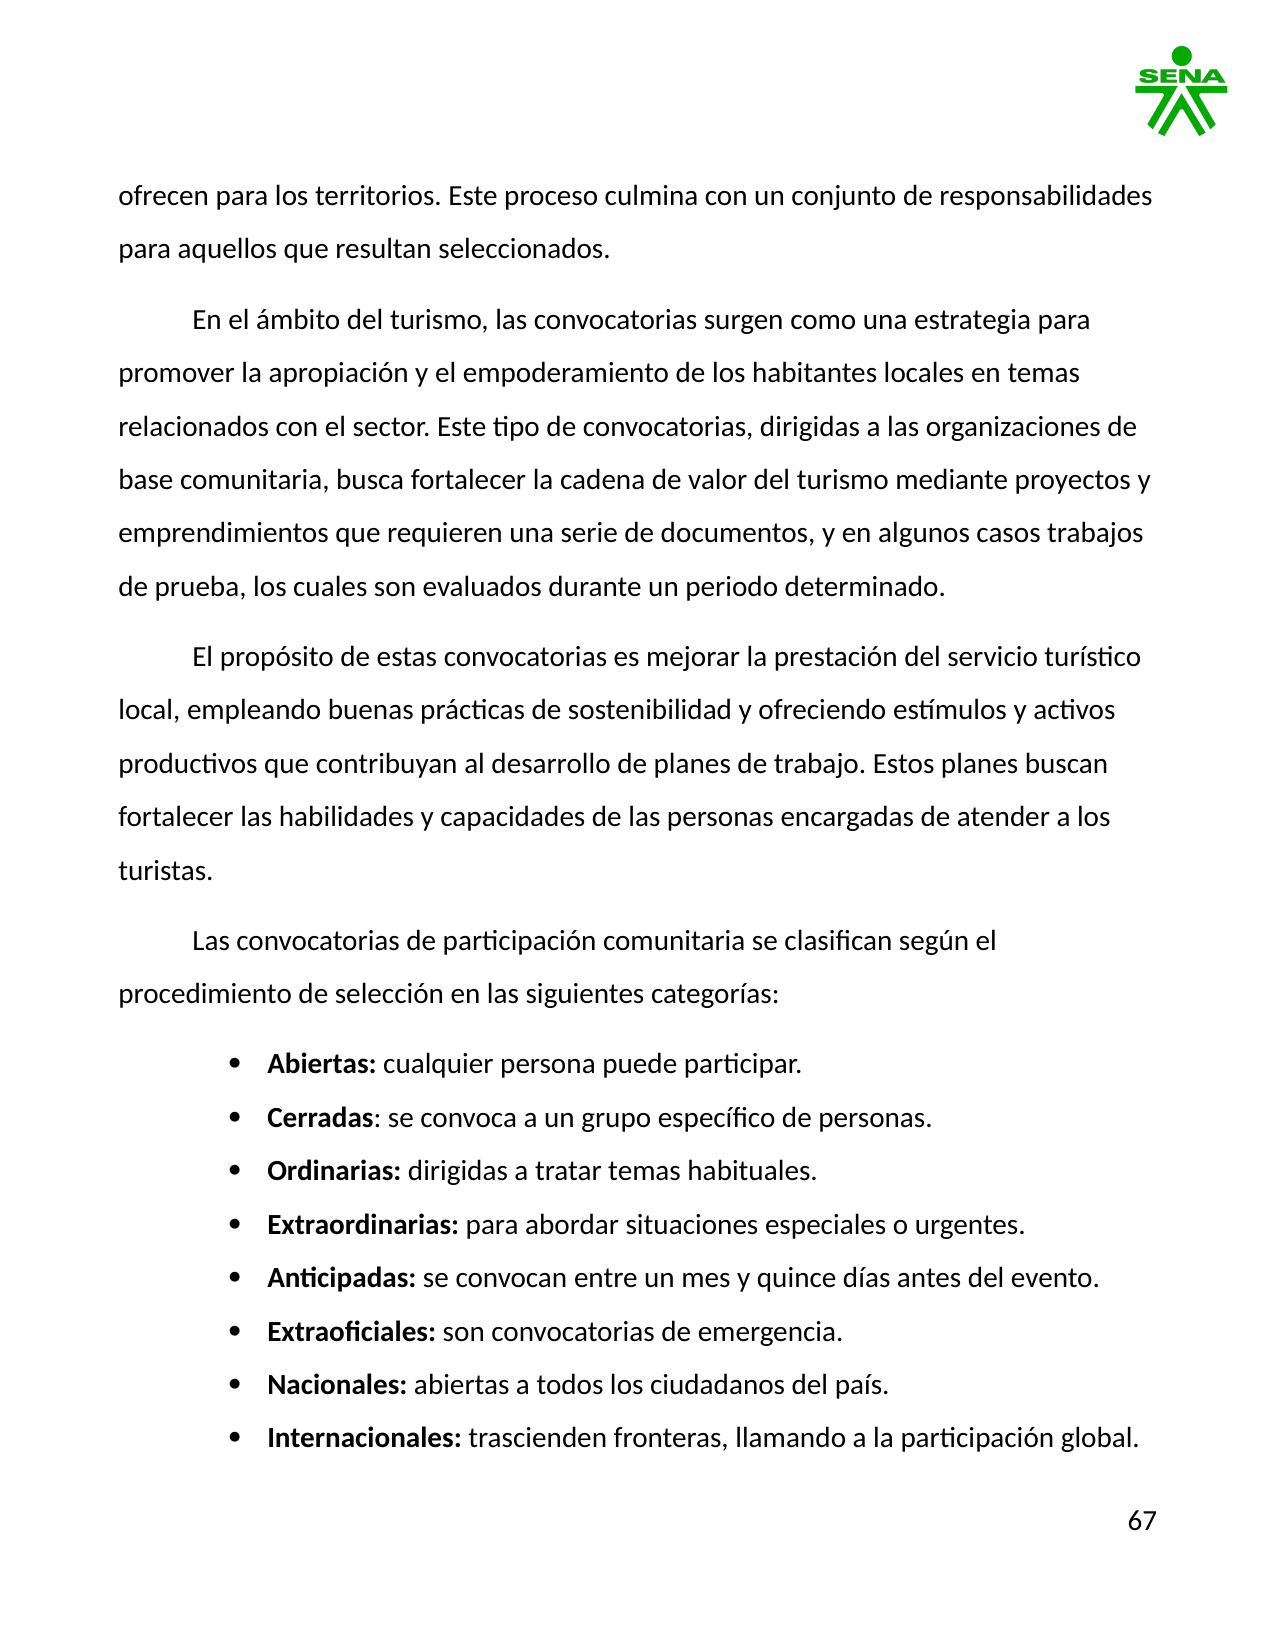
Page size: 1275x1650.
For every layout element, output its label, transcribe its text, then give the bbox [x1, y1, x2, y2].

list Cerradas: se convoca a un grupo específico de personas. [229, 1099, 1157, 1134]
text En el ámbito del turismo, las convocatorias surgen como una estrategia para promover la apropiación y el empoderamiento de los habitantes locales en temas relacionados con el sector. Este tipo de convocatorias, dirigidas a las organizaciones de base comunitaria, busca fortalecer la cadena de valor del turismo mediante proyectos y emprendimientos que requieren una serie de documentos, y en algunos casos trabajos de prueba, los cuales son evaluados durante un periodo determinado. [118, 301, 1157, 603]
list Nacionales: abiertas a todos los ciudadanos del país. [229, 1366, 1157, 1402]
text El propósito de estas convocatorias es mejorar la prestación del servicio turístico local, empleando buenas prácticas de sostenibilidad y ofreciendo estímulos y activos productivos que contribuyan al desarrollo de planes de trabajo. Estos planes buscan fortalecer las habilidades y capacidades de las personas encargadas de atender a los turistas. [118, 638, 1157, 887]
text Las convocatorias de participación comunitaria se clasifican según el procedimiento de selección en las siguientes categorías: [118, 922, 1157, 1011]
list Anticipadas: se convocan entre un mes y quince días antes del evento. [229, 1259, 1157, 1295]
list Extraordinarias: para abordar situaciones especiales o urgentes. [229, 1206, 1157, 1241]
list Ordinarias: dirigidas a tratar temas habituales. [229, 1152, 1157, 1188]
list Internacionales: trascienden fronteras, llamando a la participación global. [229, 1419, 1157, 1455]
picture [1135, 46, 1228, 136]
list Abiertas: cualquier persona puede participar. [229, 1045, 1157, 1081]
list Extraoficiales: son convocatorias de emergencia. [229, 1313, 1157, 1348]
